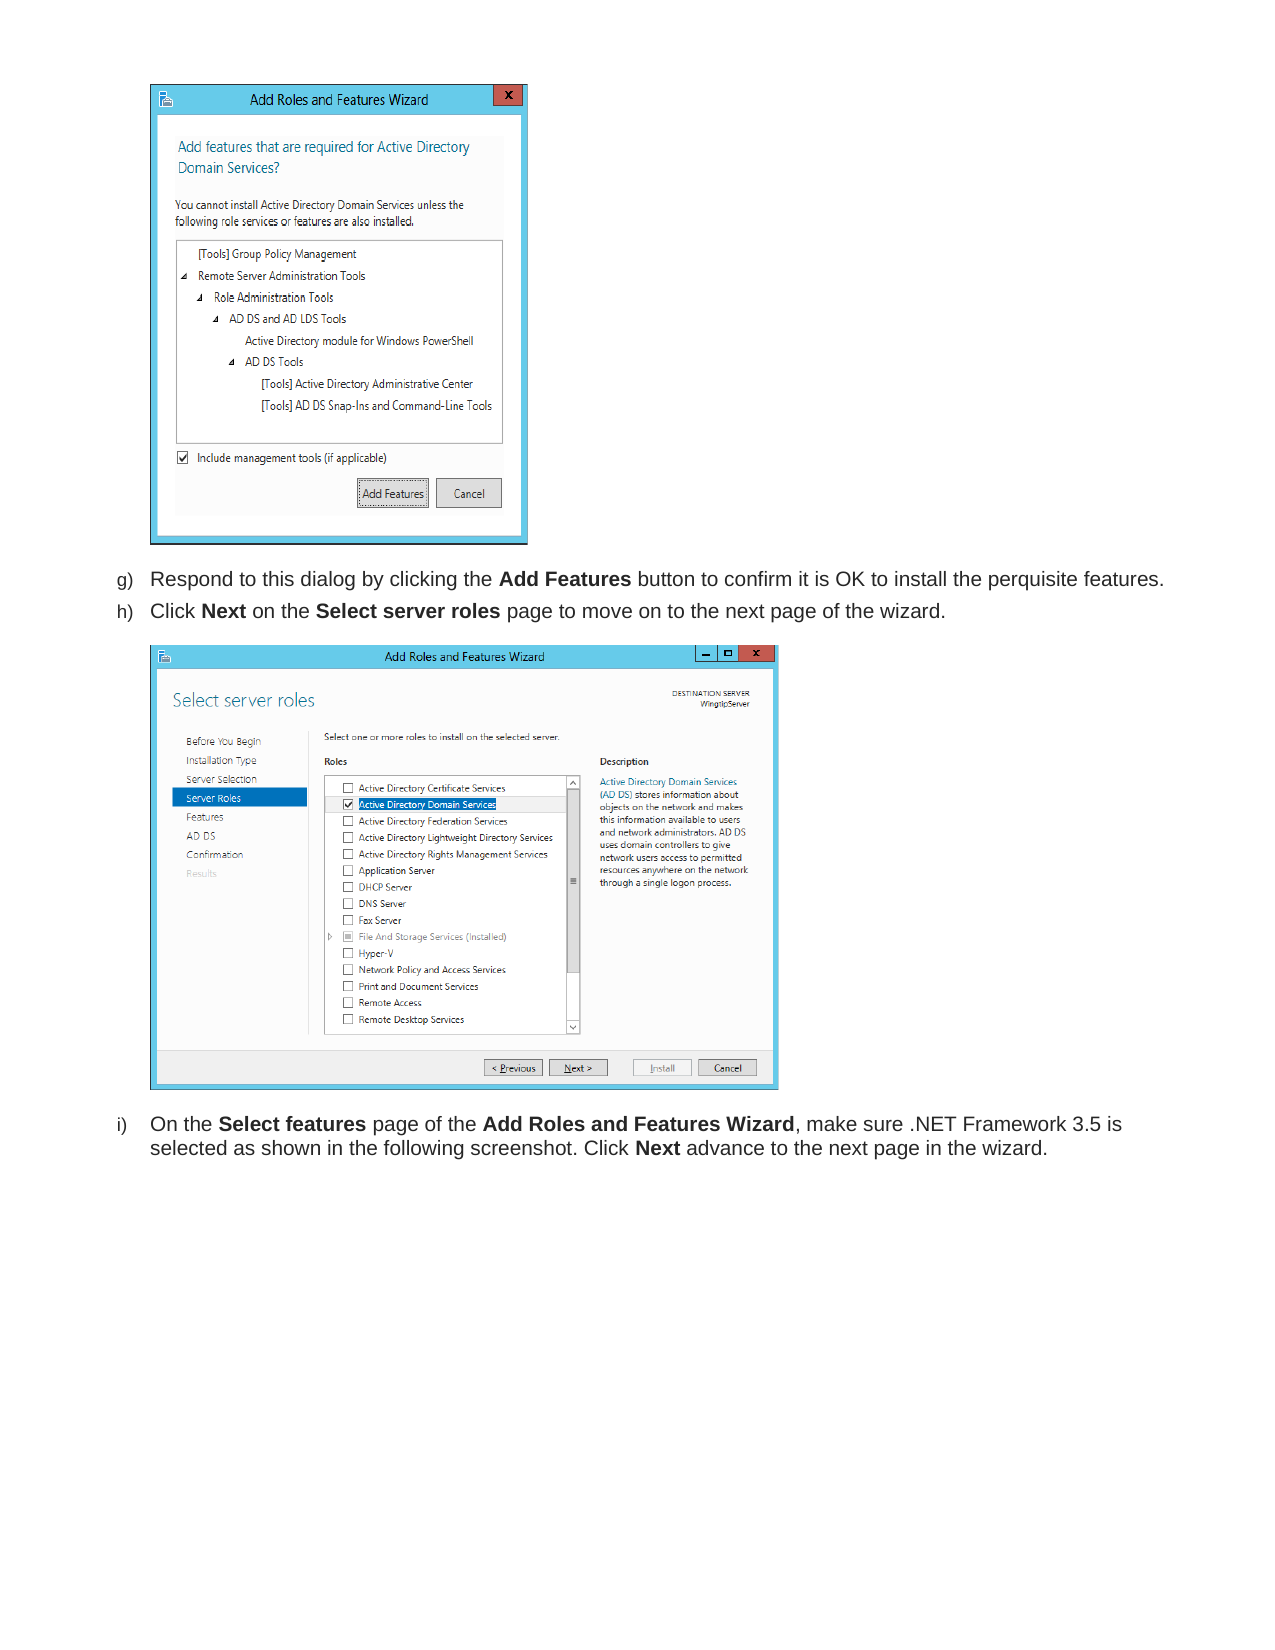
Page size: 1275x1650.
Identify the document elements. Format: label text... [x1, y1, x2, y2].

picture [150, 84, 528, 545]
list On the Select features page of the Add Roles and Features Wizard, make sure .NET Framework 3.5 is selected as shown in the following screenshot. Click Next advance to the next page in the wizard. [117, 1112, 1200, 1160]
picture [150, 645, 779, 1090]
list Respond to this dialog by clicking the Add Features button to confirm it is OK to install the perquisite features. [117, 567, 1200, 591]
list Click Next on the Select server roles page to move on to the next page of the wizard. [117, 599, 1200, 623]
